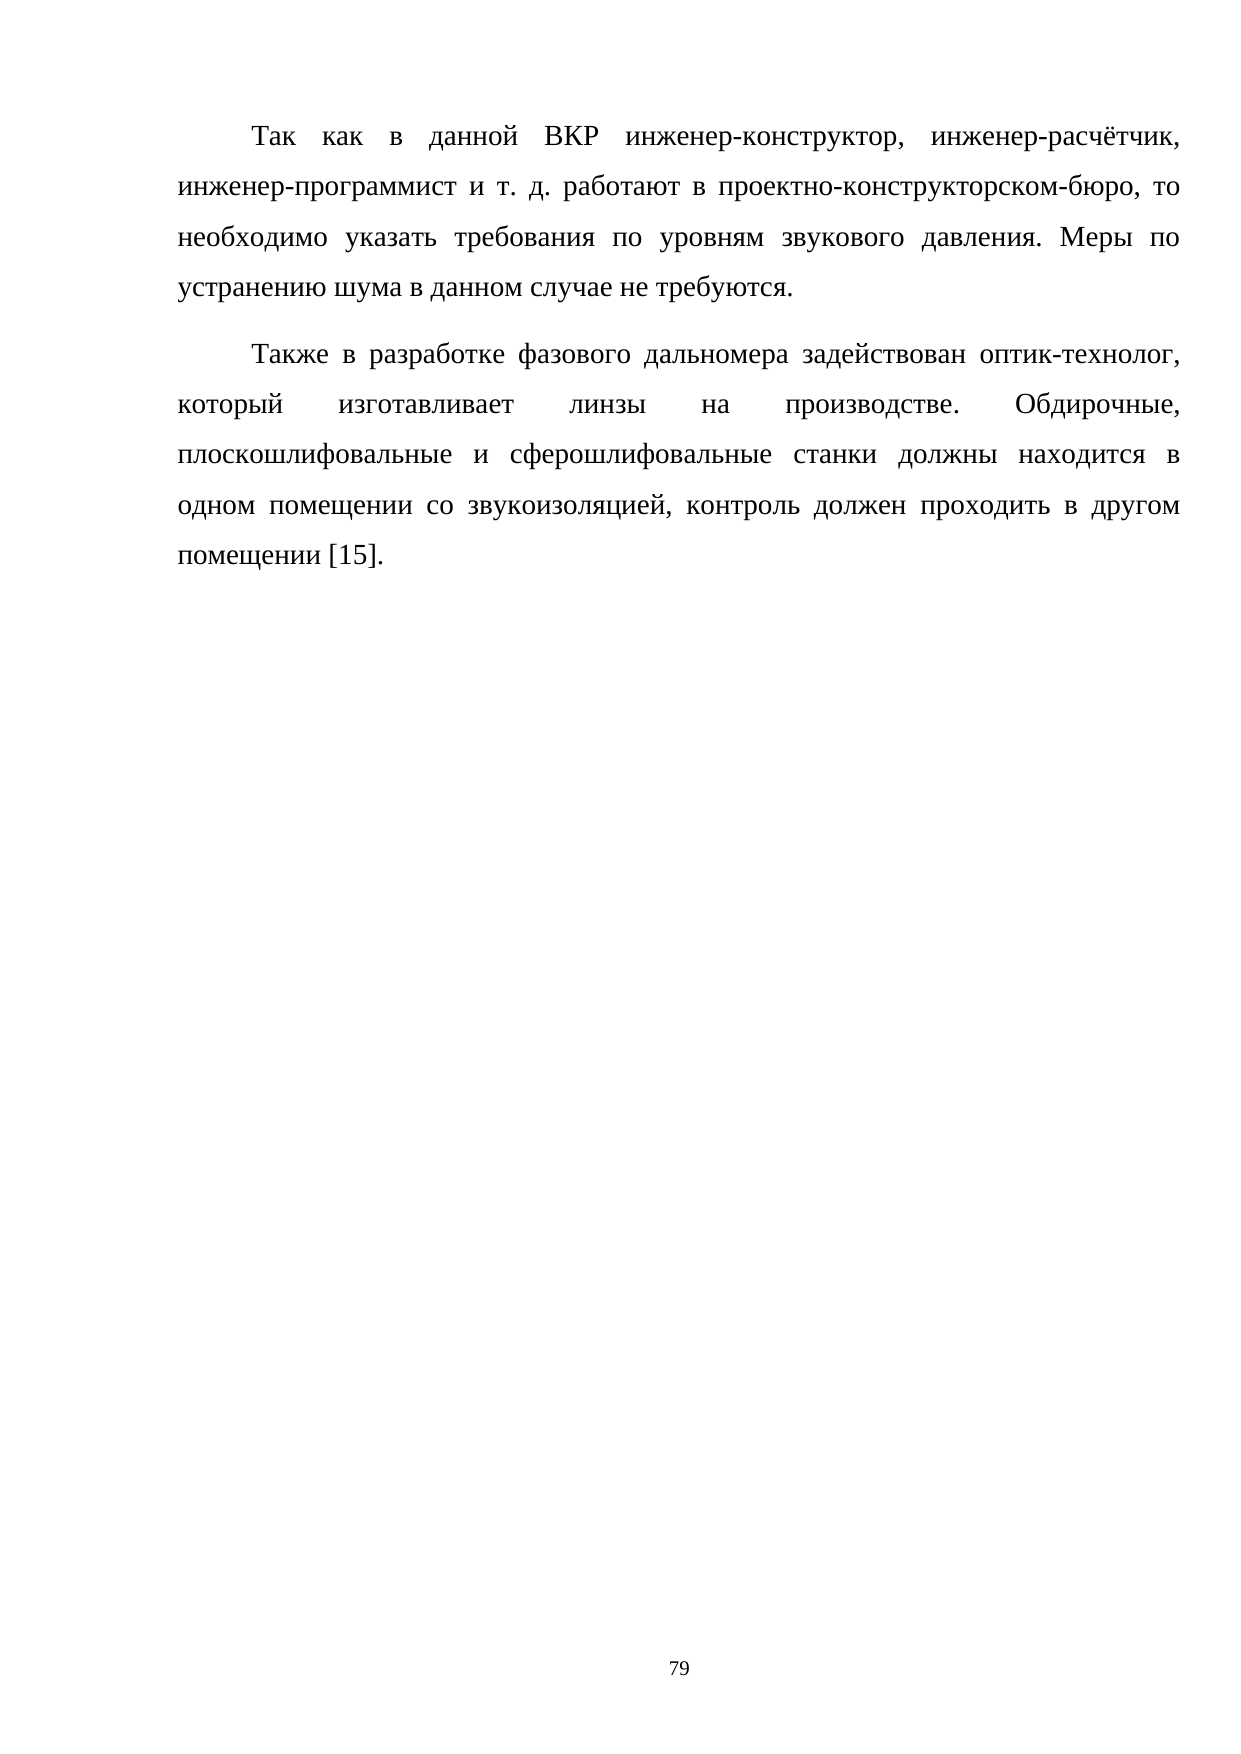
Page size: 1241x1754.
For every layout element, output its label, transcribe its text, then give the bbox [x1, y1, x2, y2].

text Также в разработке фазового дальномера задействован оптик-технолог, который изготавливает линзы на производстве. Обдирочные, плоскошлифовальные и сферошлифовальные станки должны находится в одном помещении со звукоизоляцией, контроль должен проходить в другом помещении [15]. [177, 336, 1181, 571]
text Так как в данной ВКР инженер-конструктор, инженер-расчётчик, инженер-программист и т. д. работают в проектно-конструкторском-бюро, то необходимо указать требования по уровням звукового давления. Меры по устранению шума в данном случае не требуются. [177, 118, 1181, 303]
